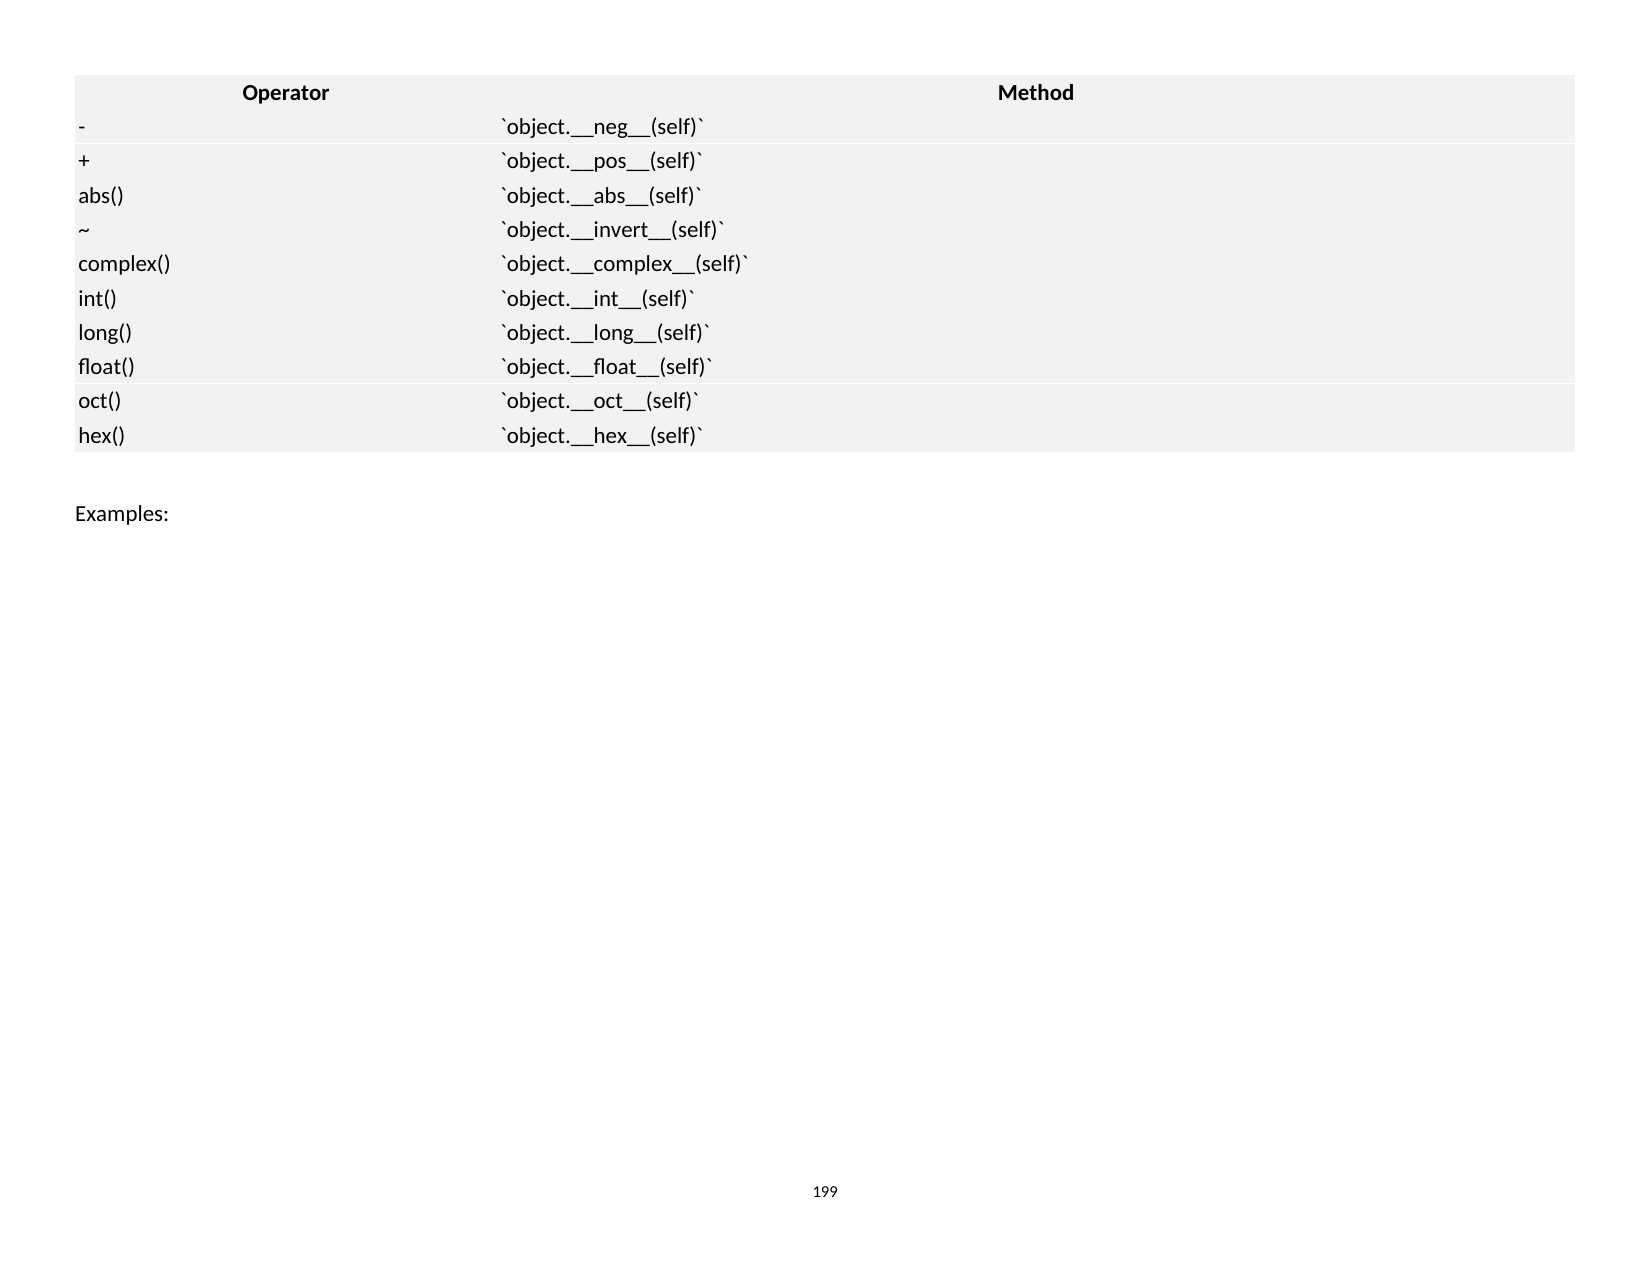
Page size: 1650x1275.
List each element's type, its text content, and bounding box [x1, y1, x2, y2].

table_cell `object.__neg__(self)` [497, 109, 1575, 143]
table_cell abs() [75, 178, 497, 212]
table_header Method [497, 75, 1575, 109]
text Examples: [75, 499, 1575, 527]
table_cell ~ [75, 212, 497, 246]
table_cell `object.__invert__(self)` [497, 212, 1575, 246]
table_cell + [75, 144, 497, 178]
table_cell `object.__hex__(self)` [497, 418, 1575, 452]
table_cell `object.__int__(self)` [497, 281, 1575, 315]
table_cell - [75, 109, 497, 143]
table_cell int() [75, 281, 497, 315]
table_cell `object.__oct__(self)` [497, 384, 1575, 418]
table_cell `object.__pos__(self)` [497, 144, 1575, 178]
table_cell `object.__abs__(self)` [497, 178, 1575, 212]
table_cell oct() [75, 384, 497, 418]
table_cell float() [75, 349, 497, 383]
table_cell `object.__complex__(self)` [497, 246, 1575, 281]
table_cell `object.__float__(self)` [497, 349, 1575, 383]
table_cell long() [75, 315, 497, 349]
table_header Operator [75, 75, 497, 109]
table_cell `object.__long__(self)` [497, 315, 1575, 349]
table_cell complex() [75, 246, 497, 281]
table_cell hex() [75, 418, 497, 452]
